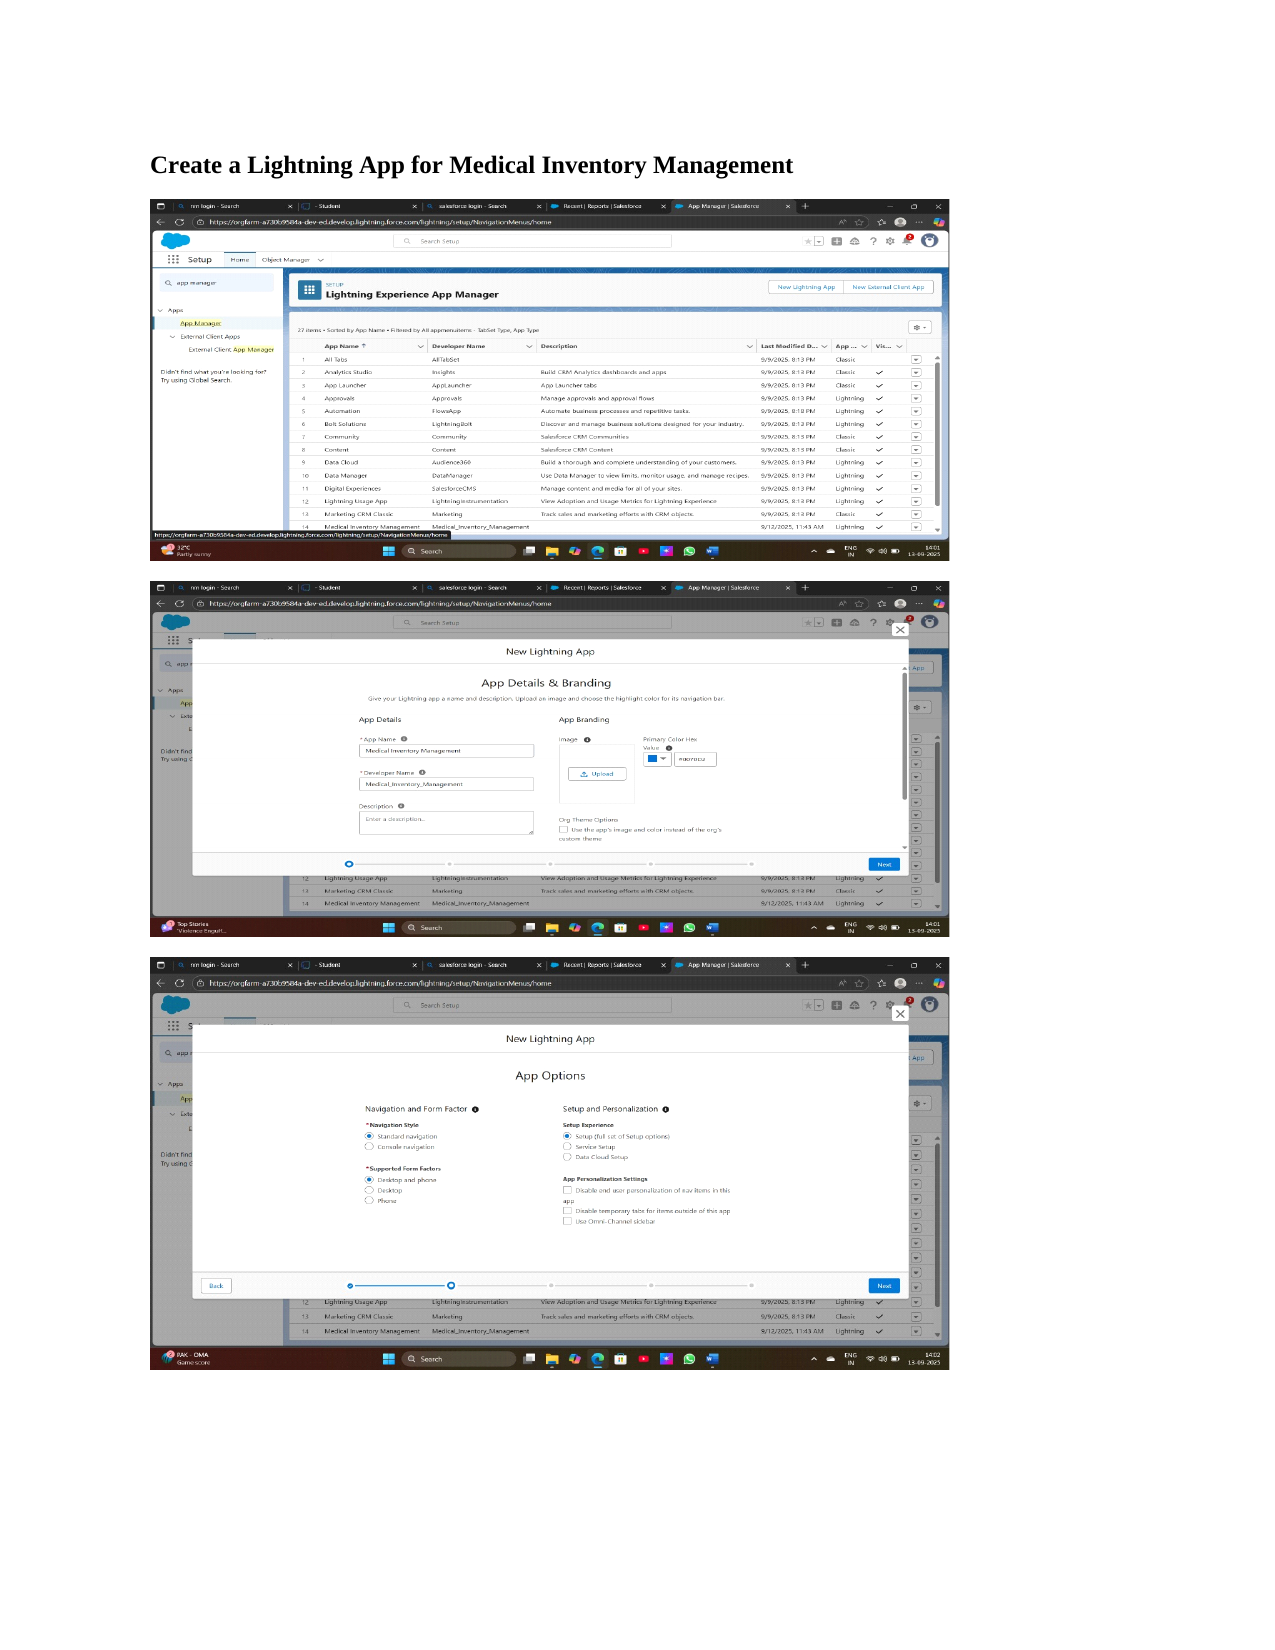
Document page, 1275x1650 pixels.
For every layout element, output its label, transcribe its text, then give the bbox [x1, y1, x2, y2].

picture [150, 581, 950, 937]
picture [150, 957, 950, 1370]
text Create a Lightning App for Medical Inventory Management [150, 150, 1125, 179]
picture [150, 199, 950, 561]
